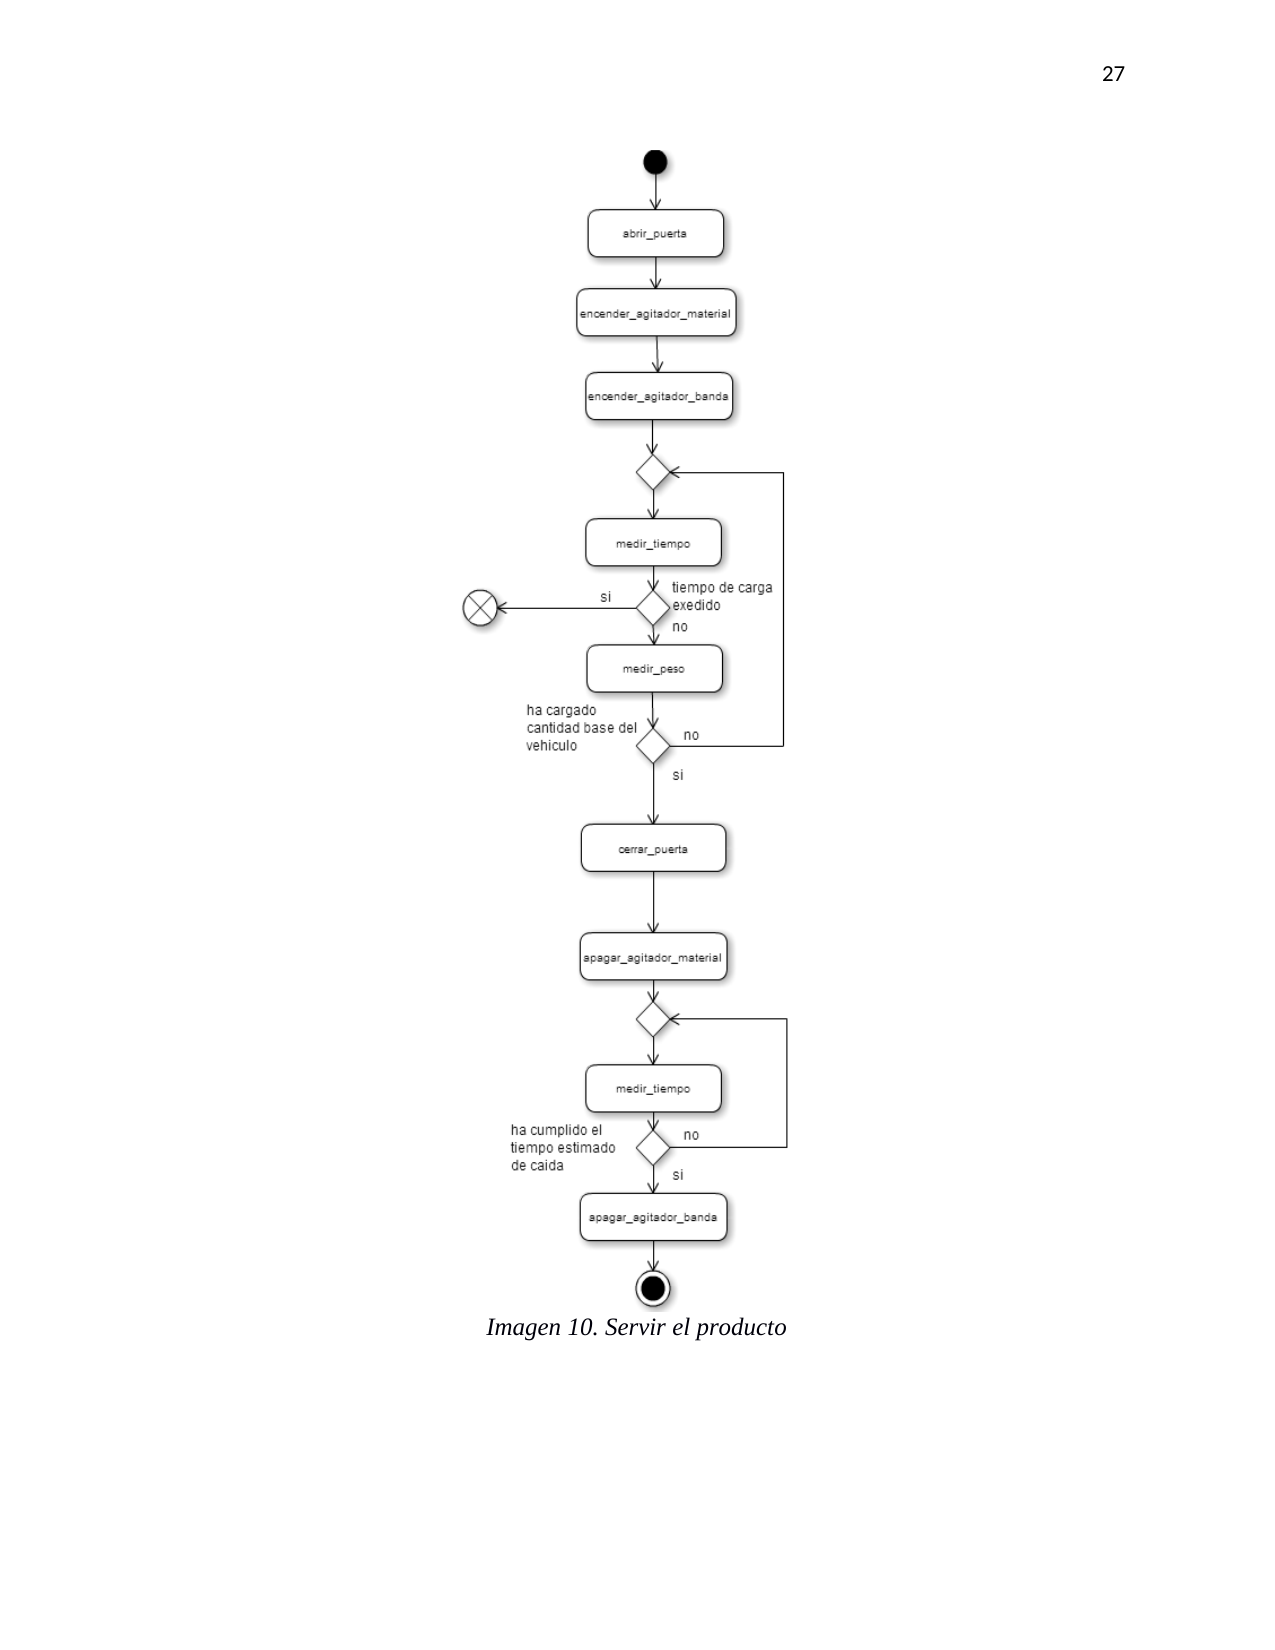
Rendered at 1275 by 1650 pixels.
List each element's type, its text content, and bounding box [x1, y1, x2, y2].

picture [457, 150, 818, 1312]
text Imagen 10. Servir el producto [150, 1312, 1125, 1341]
